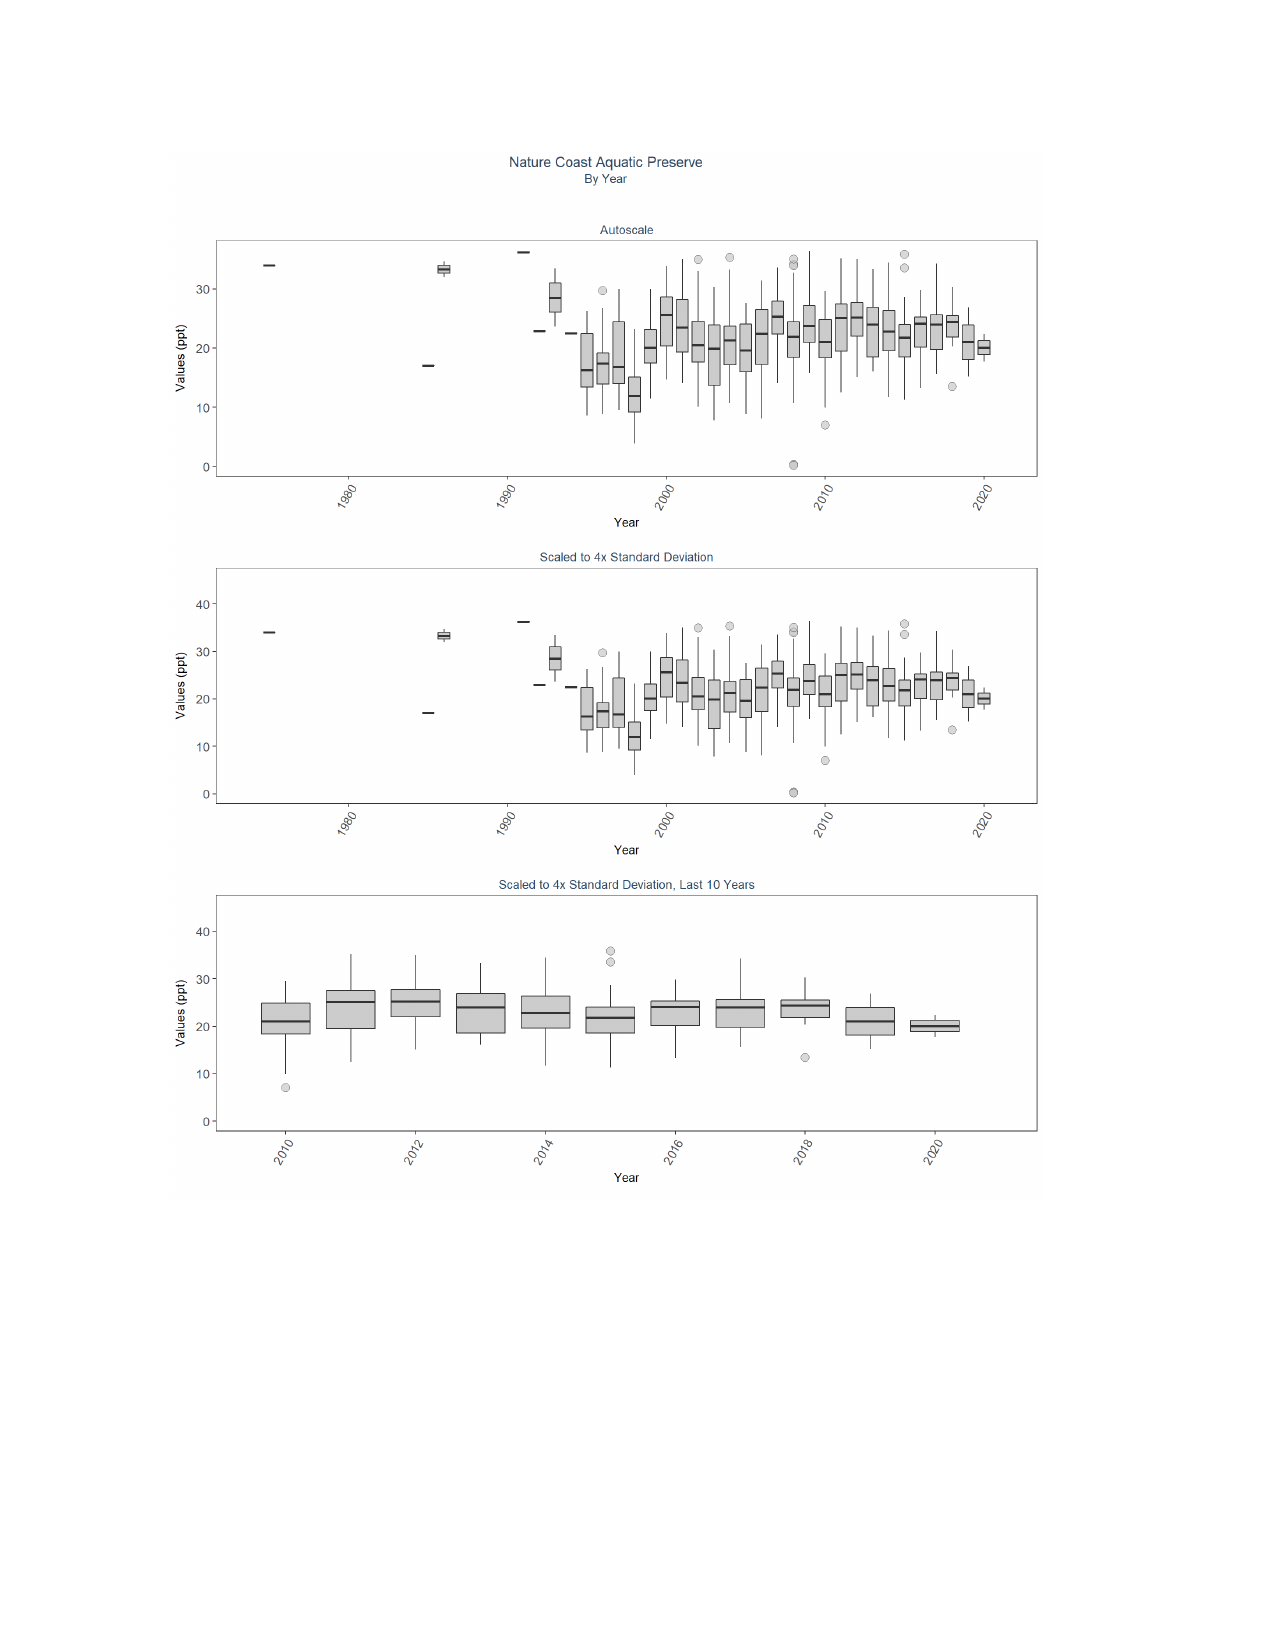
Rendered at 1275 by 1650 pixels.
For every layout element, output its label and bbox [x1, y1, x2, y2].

picture [168, 150, 1044, 1200]
